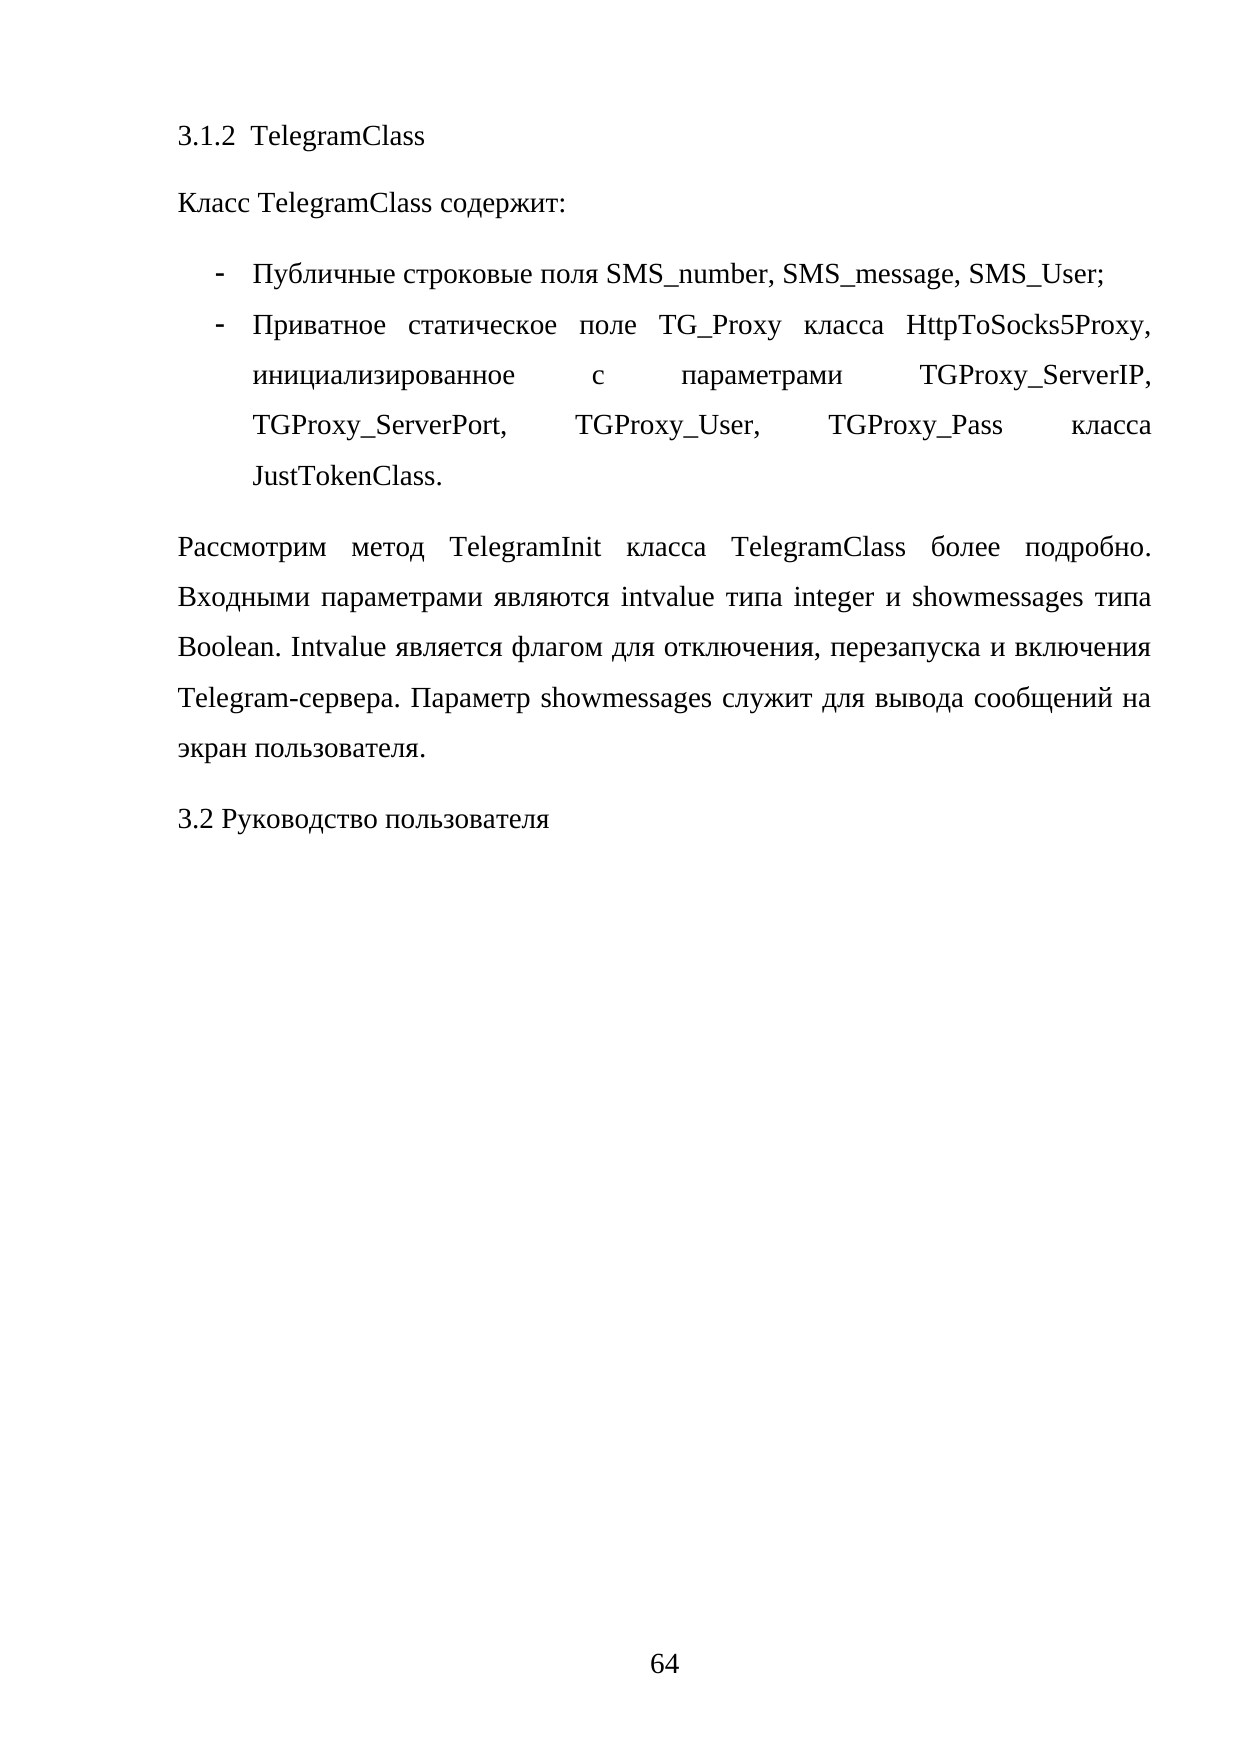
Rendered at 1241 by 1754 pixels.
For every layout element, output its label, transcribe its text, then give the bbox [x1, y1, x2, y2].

subtitle 3.2 Руководство пользователя [177, 801, 1152, 835]
list Публичные строковые поля SMS_number, SMS_message, SMS_User; [215, 256, 1152, 290]
text Рассмотрим метод TelegramInit класса TelegramClass более подробно. Входными параметрами являются intvalue типа integer и showmessages типа Boolean. Intvalue является флагом для отключения, перезапуска и включения Telegram-сервера. Параметр showmessages служит для вывода сообщений на экран пользователя. [177, 529, 1152, 764]
list Приватное статическое поле TG_Proxy класса HttpToSocks5Proxy, инициализированное с параметрами TGProxy_ServerIP, TGProxy_ServerPort, TGProxy_User, TGProxy_Pass класса JustTokenClass. [215, 307, 1152, 491]
subtitle 3.1.2 TelegramClass [177, 118, 1152, 152]
text Класс TelegramClass содержит: [177, 185, 1152, 219]
